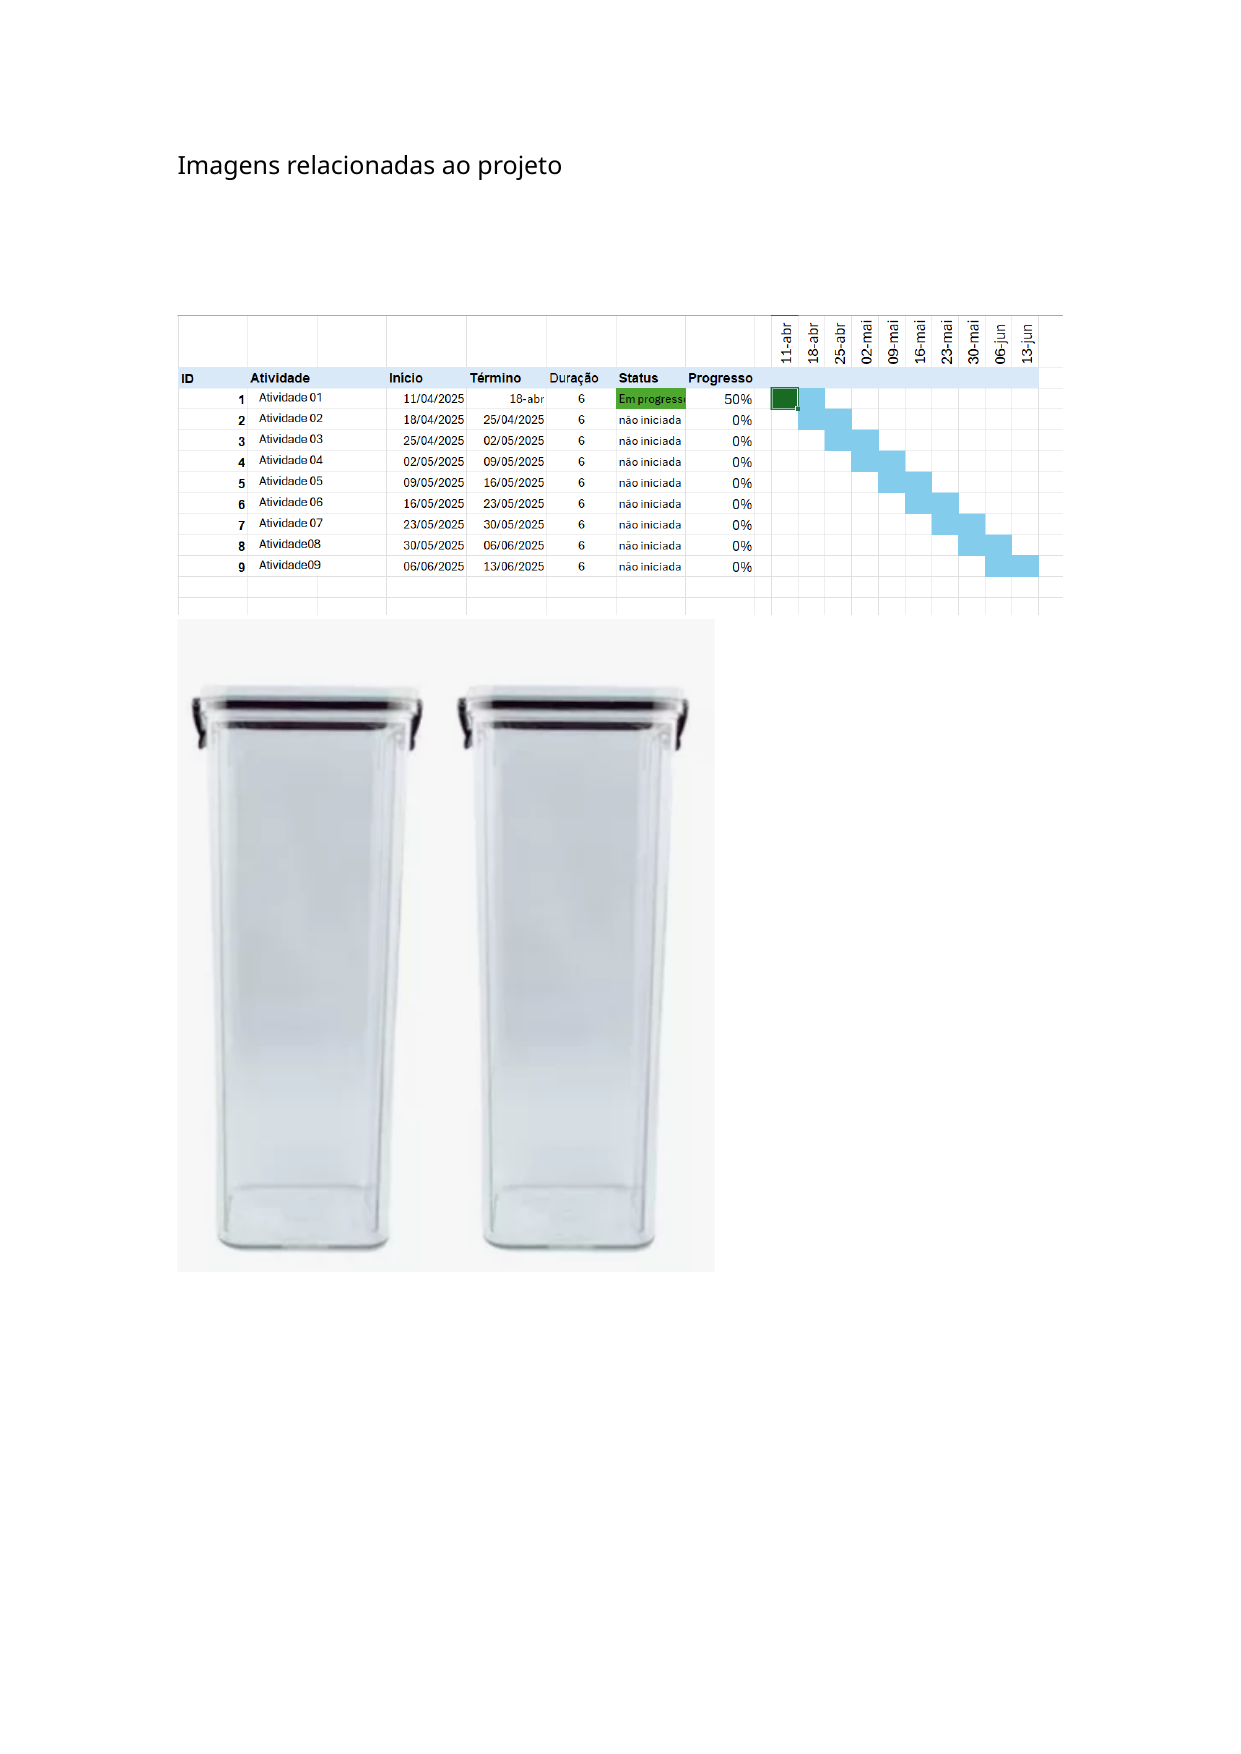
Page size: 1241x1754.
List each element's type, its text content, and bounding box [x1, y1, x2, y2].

text Imagens relacionadas ao projeto [177, 148, 1063, 182]
picture [177, 315, 1063, 615]
picture [177, 619, 715, 1272]
